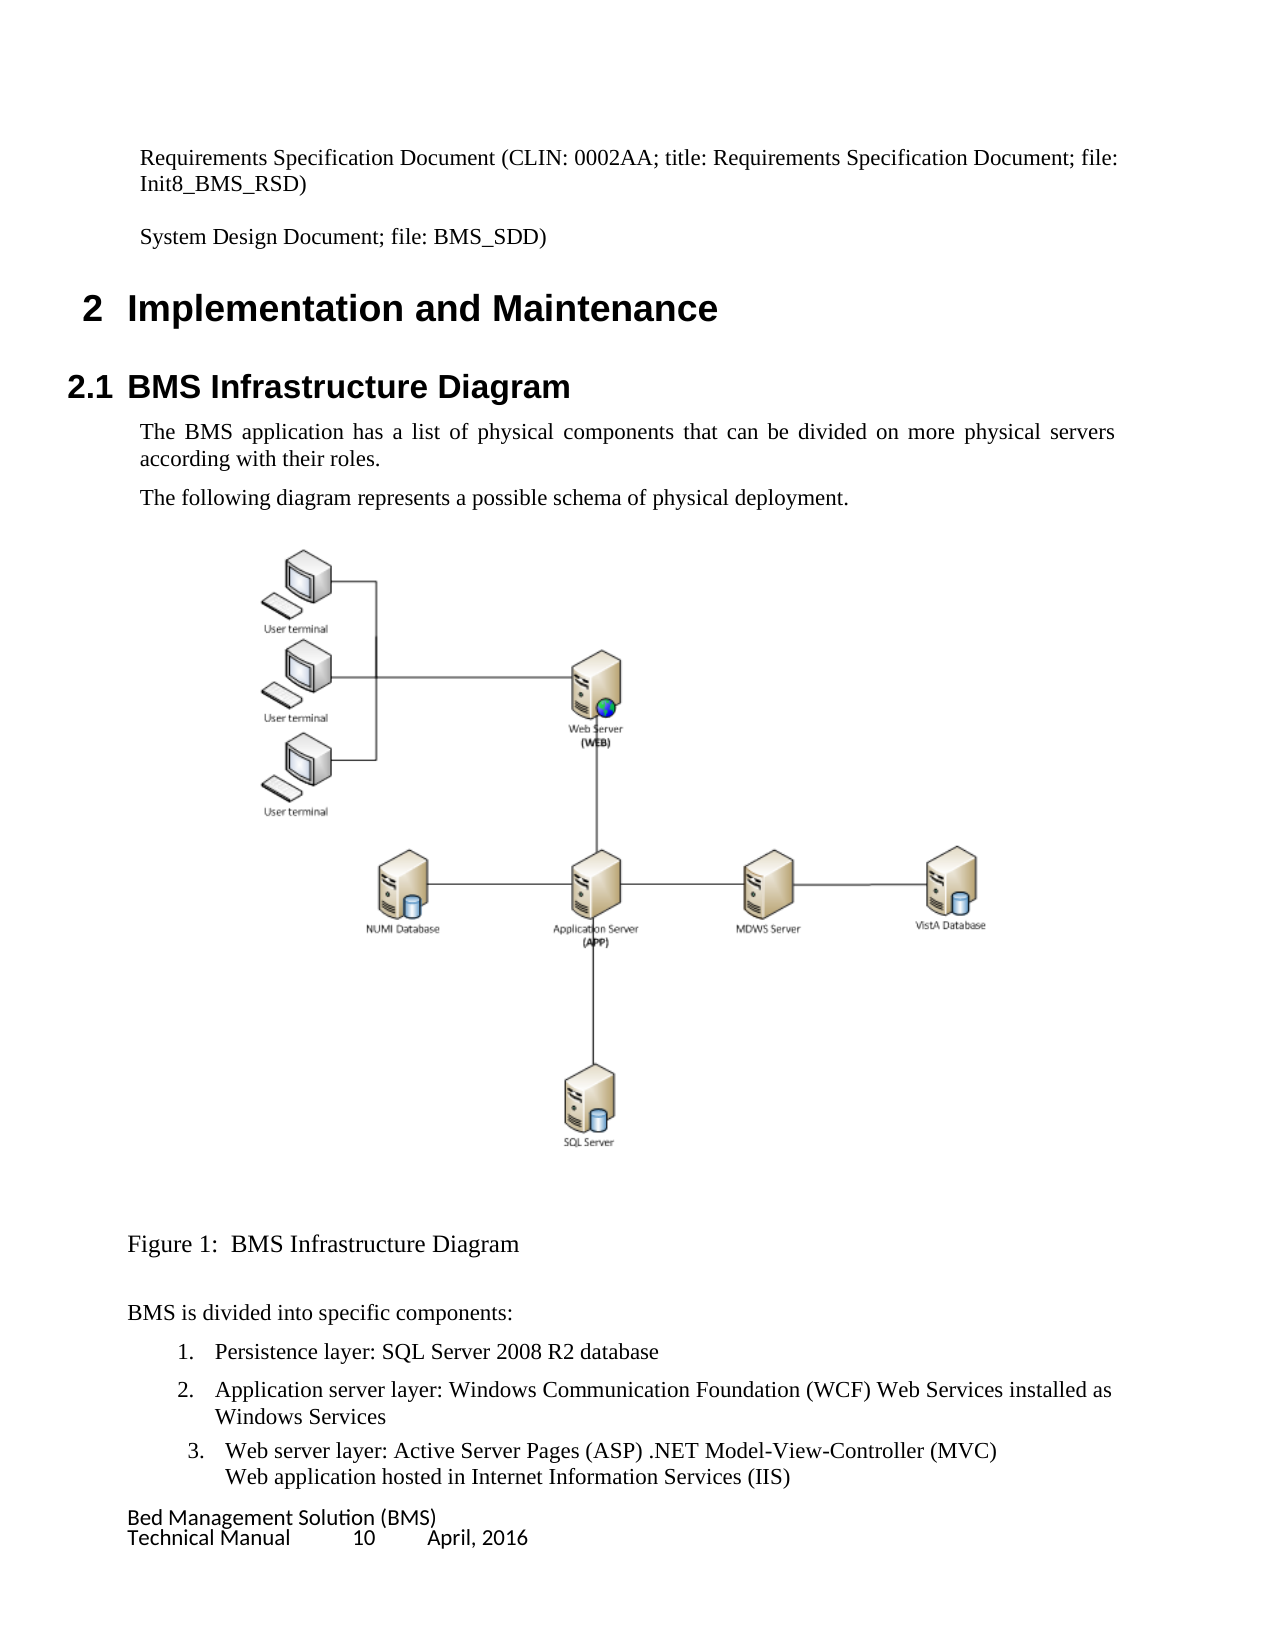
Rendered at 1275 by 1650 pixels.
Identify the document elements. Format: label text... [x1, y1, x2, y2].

picture [258, 547, 995, 1157]
text System Design Document; file: BMS_SDD) [139, 223, 1148, 249]
subtitle BMS Infrastructure Diagram [67, 367, 1148, 406]
list Application server layer: Windows Communication Foundation (WCF) Web Services installed as Windows Services [177, 1376, 1132, 1429]
text Requirements Specification Document (CLIN: 0002AA; title: Requirements Specification Document; file: Init8_BMS_RSD) [139, 144, 1148, 196]
text BMS is divided into specific components: [127, 1299, 1124, 1325]
text Figure 1: BMS Infrastructure Diagram [127, 1229, 1148, 1258]
text The BMS application has a list of physical components that can be divided on more physical servers according with their roles. [139, 418, 1148, 471]
list Persistence layer: SQL Server 2008 R2 database [177, 1338, 1148, 1364]
list Web server layer: Active Server Pages (ASP) .NET Model-View-Controller (MVC) Web application hosted in Internet Information Services (IIS) [187, 1437, 1046, 1490]
subtitle Implementation and Maintenance [82, 287, 1148, 330]
text The following diagram represents a possible schema of physical deployment. [139, 484, 1148, 511]
